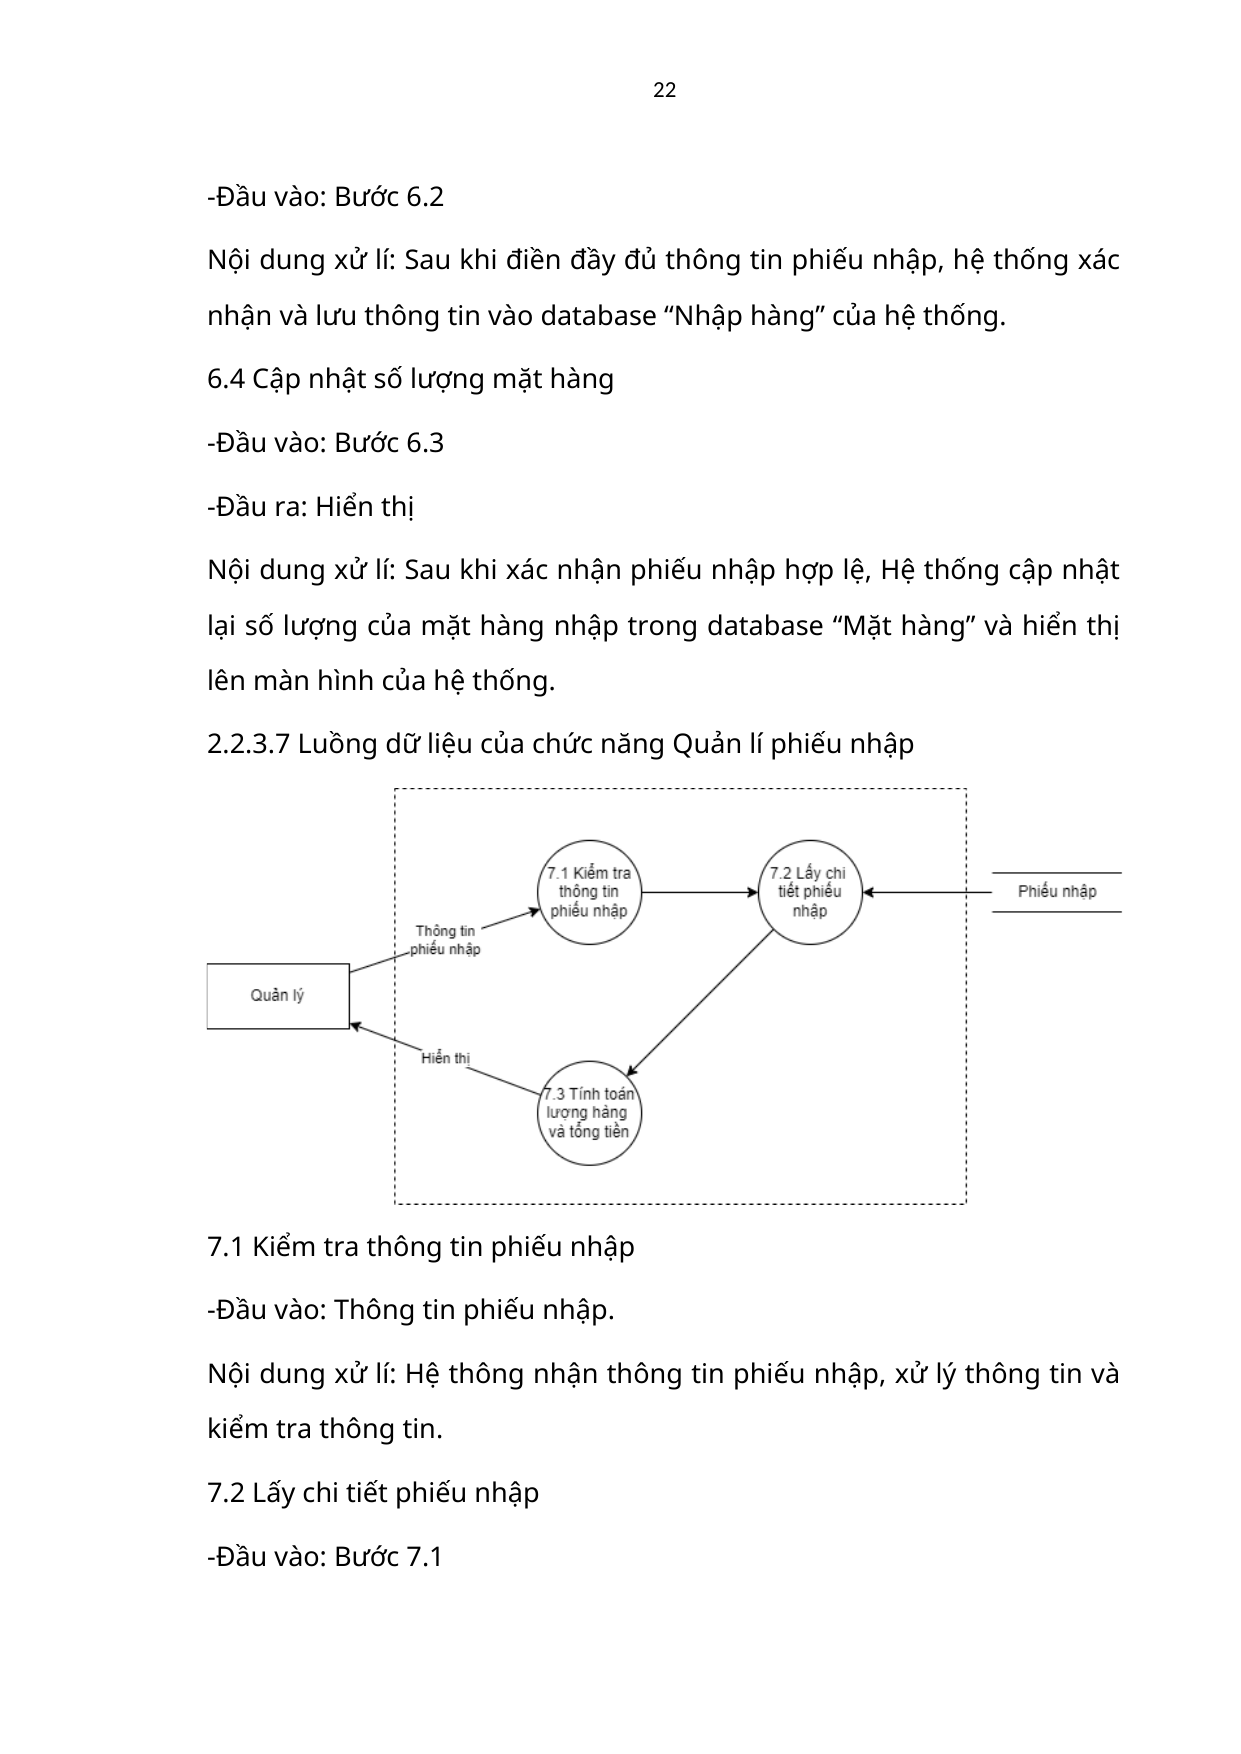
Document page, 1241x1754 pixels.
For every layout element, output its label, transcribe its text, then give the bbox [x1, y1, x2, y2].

text -Đầu vào: Thông tin phiếu nhập. [207, 1291, 1122, 1328]
text -Đầu vào: Bước 6.3 [207, 423, 1122, 460]
text Nội dung xử lí: Sau khi xác nhận phiếu nhập hợp lệ, Hệ thống cập nhật lại số lượng của mặt hàng nhập trong database “Mặt hàng” và hiển thị lên màn hình của hệ thống. [207, 551, 1122, 698]
text 6.4 Cập nhật số lượng mặt hàng [207, 360, 1122, 397]
text -Đầu vào: Bước 6.2 [207, 177, 1122, 214]
text Nội dung xử lí: Sau khi điền đầy đủ thông tin phiếu nhập, hệ thống xác nhận và lưu thông tin vào database “Nhập hàng” của hệ thống. [207, 241, 1122, 333]
text Nội dung xử lí: Hệ thông nhận thông tin phiếu nhập, xử lý thông tin và kiểm tra thông tin. [207, 1354, 1122, 1447]
text 7.2 Lấy chi tiết phiếu nhập [207, 1473, 1122, 1510]
picture [206, 788, 1123, 1205]
text 2.2.3.7 Luồng dữ liệu của chức năng Quản lí phiếu nhập [207, 725, 1122, 762]
text 7.1 Kiểm tra thông tin phiếu nhập [207, 1227, 1122, 1264]
text -Đầu vào: Bước 7.1 [207, 1537, 1122, 1574]
text -Đầu ra: Hiển thị [207, 487, 1122, 524]
